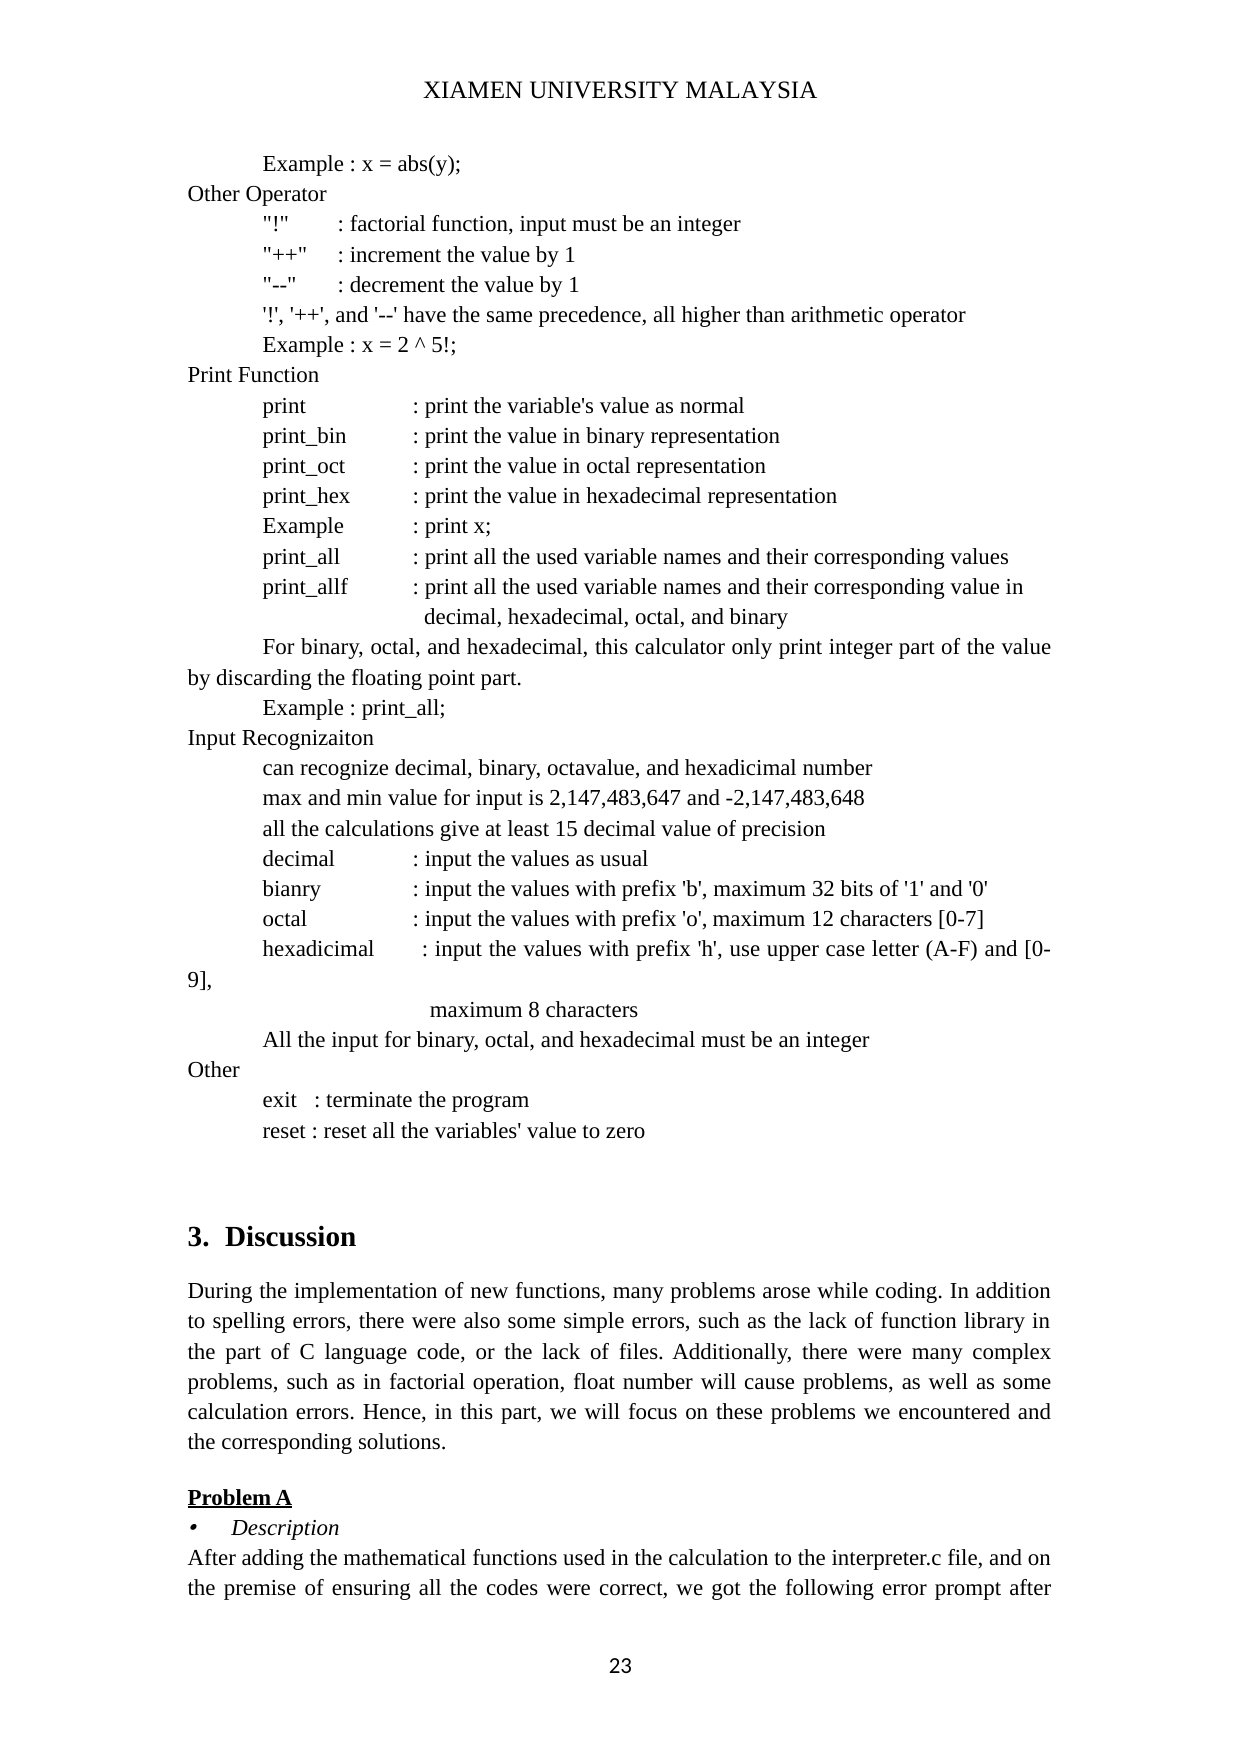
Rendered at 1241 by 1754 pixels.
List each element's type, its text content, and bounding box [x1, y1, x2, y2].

text Example : x = 2 ^ 5!; [187, 331, 1053, 358]
text "--" : decrement the value by 1 [187, 271, 1053, 297]
text For binary, octal, and hexadecimal, this calculator only print integer part of the value by discarding the floating point part. [187, 633, 1053, 690]
text exit : terminate the program [187, 1086, 1053, 1113]
text print_all : print all the used variable names and their corresponding values [187, 543, 1053, 569]
text can recognize decimal, binary, octavalue, and hexadicimal number [187, 754, 1053, 781]
text print_allf : print all the used variable names and their corresponding value in [187, 573, 1053, 599]
subtitle Discussion [187, 1219, 1053, 1252]
text bianry : input the values with prefix 'b', maximum 32 bits of '1' and '0' [187, 875, 1053, 901]
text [187, 1544, 1053, 1601]
list Description [187, 1514, 1053, 1540]
text max and min value for input is 2,147,483,647 and -2,147,483,648 [187, 784, 1053, 811]
text Example : print_all; [187, 694, 1053, 720]
text Print Function [187, 361, 1053, 388]
text Example : x = abs(y); [187, 150, 1053, 176]
text octal : input the values with prefix 'o', maximum 12 characters [0-7] [187, 905, 1053, 932]
text Other Operator [187, 180, 1053, 207]
text all the calculations give at least 15 decimal value of precision [187, 814, 1053, 841]
text print_oct : print the value in octal representation [187, 452, 1053, 478]
text During the implementation of new functions, many problems arose while coding. In addition to spelling errors, there were also some simple errors, such as the lack of function library in the part of C language code, or the lack of files. Additionally, there were many complex problems, such as in factorial operation, float number will cause problems, as well as some calculation errors. Hence, in this part, we will focus on these problems we encountered and the corresponding solutions. [187, 1277, 1053, 1455]
text reset : reset all the variables' value to zero [187, 1117, 1053, 1143]
text decimal, hexadecimal, octal, and binary [187, 603, 1053, 629]
text Example : print x; [187, 512, 1053, 539]
text Other [187, 1056, 1053, 1083]
text "++" : increment the value by 1 [187, 241, 1053, 267]
text "!" : factorial function, input must be an integer [187, 210, 1053, 237]
text print : print the variable's value as normal [187, 392, 1053, 418]
text All the input for binary, octal, and hexadecimal must be an integer [187, 1026, 1053, 1052]
text Input Recognizaiton [187, 724, 1053, 750]
text Problem A [187, 1483, 1053, 1510]
text print_bin : print the value in binary representation [187, 422, 1053, 448]
text hexadicimal : input the values with prefix 'h', use upper case letter (A-F) and [0-9], [187, 935, 1053, 992]
text '!', '++', and '--' have the same precedence, all higher than arithmetic operator [187, 301, 1053, 327]
text print_hex : print the value in hexadecimal representation [187, 482, 1053, 509]
text maximum 8 characters [187, 996, 1053, 1022]
text decimal : input the values as usual [187, 845, 1053, 871]
